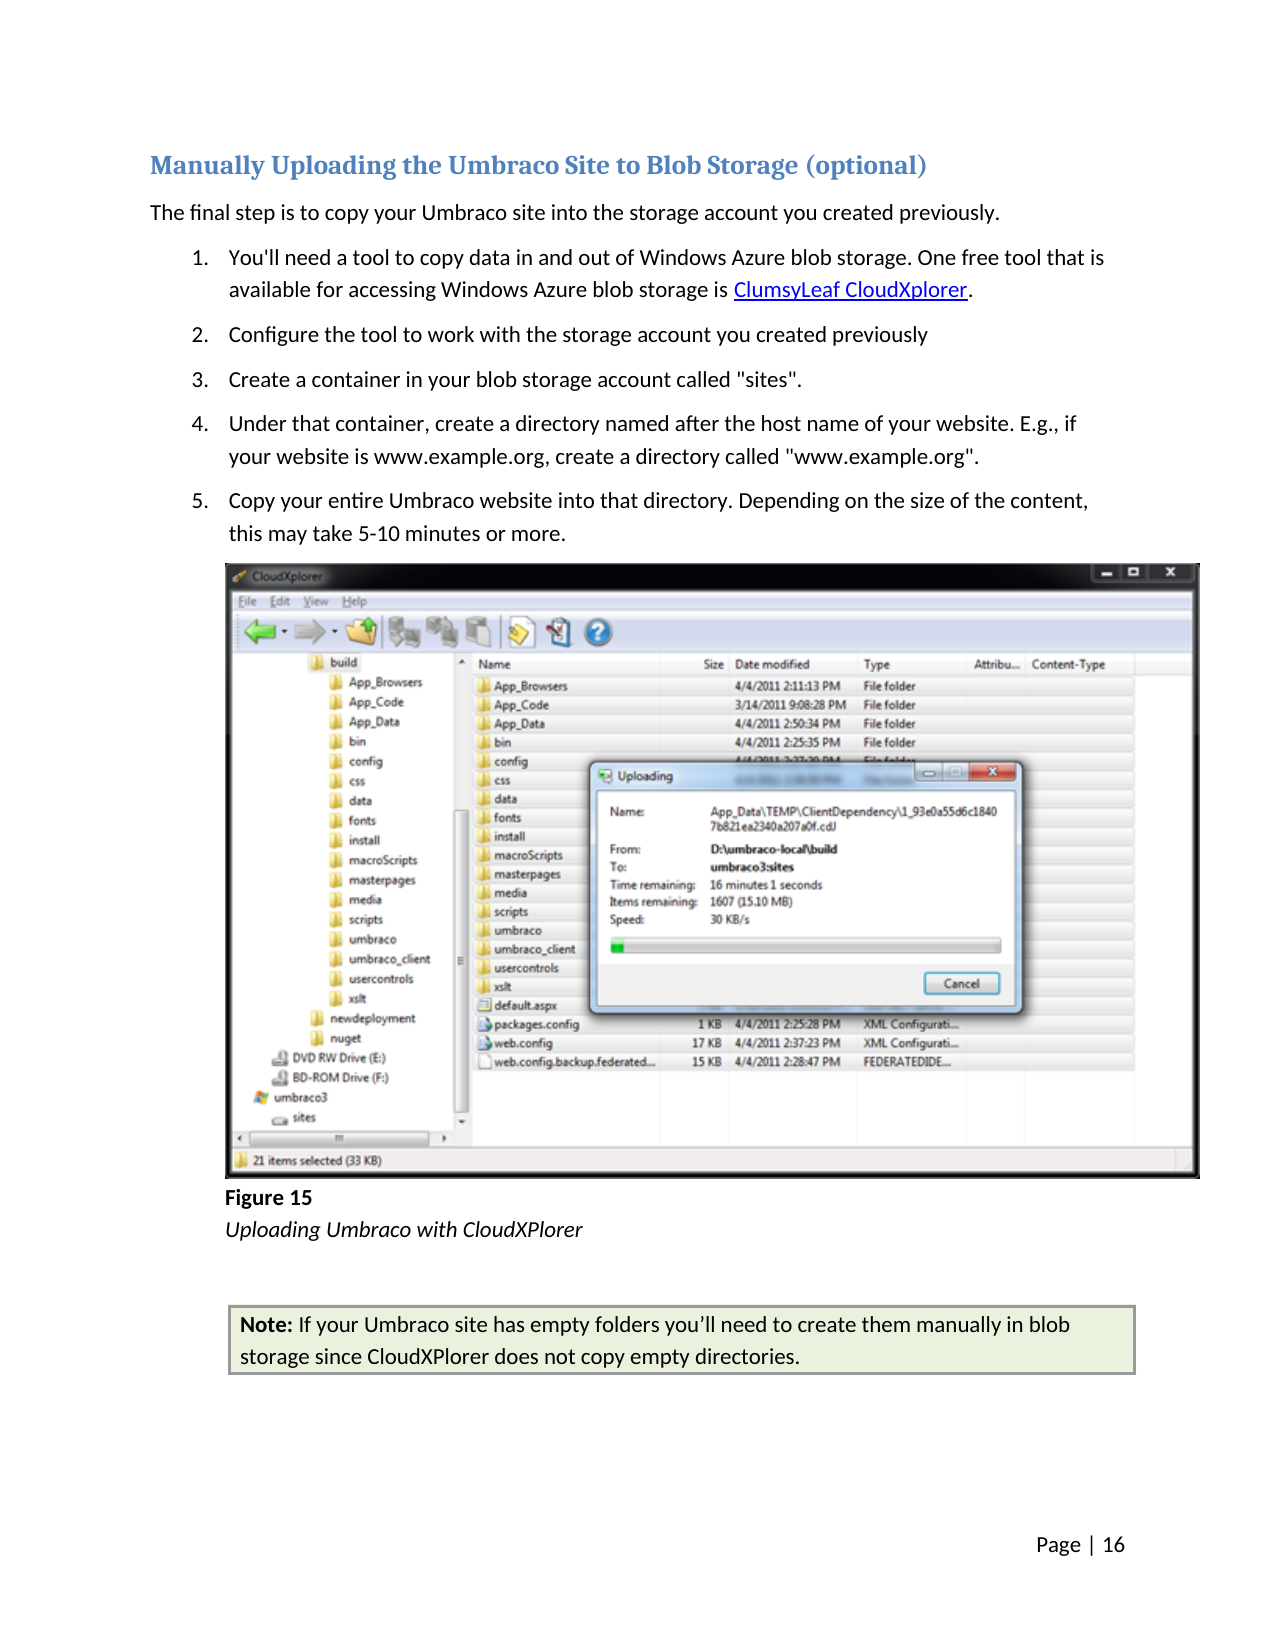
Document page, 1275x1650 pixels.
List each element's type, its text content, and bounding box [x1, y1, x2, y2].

text The final step is to copy your Umbraco site into the storage account you created previously. [150, 198, 1125, 226]
text Note: If your Umbraco site has empty folders you’ll need to create them manually in blob storage since CloudXPlorer does not copy empty directories. [231, 1308, 1133, 1372]
list You'll need a tool to copy data in and out of Windows Azure blob storage. One free tool that is available for accessing Windows Azure blob storage is ClumsyLeaf CloudXplorer. [191, 243, 1125, 303]
list Under that container, create a directory named after the host name of your website. E.g., if your website is www.example.org, create a directory called "www.example.org". [191, 409, 1125, 470]
picture [225, 563, 1200, 1179]
subtitle Manually Uploading the Umbraco Site to Blob Storage (optional) [150, 150, 1125, 181]
list Copy your entire Umbraco website into that directory. Depending on the size of the content, this may take 5-10 minutes or more. [191, 486, 1125, 547]
list Create a container in your blob storage account called "sites". [191, 365, 1125, 393]
text Uploading Umbraco with CloudXPlorer [225, 1215, 1125, 1243]
list Configure the tool to work with the storage account you created previously [191, 320, 1125, 348]
